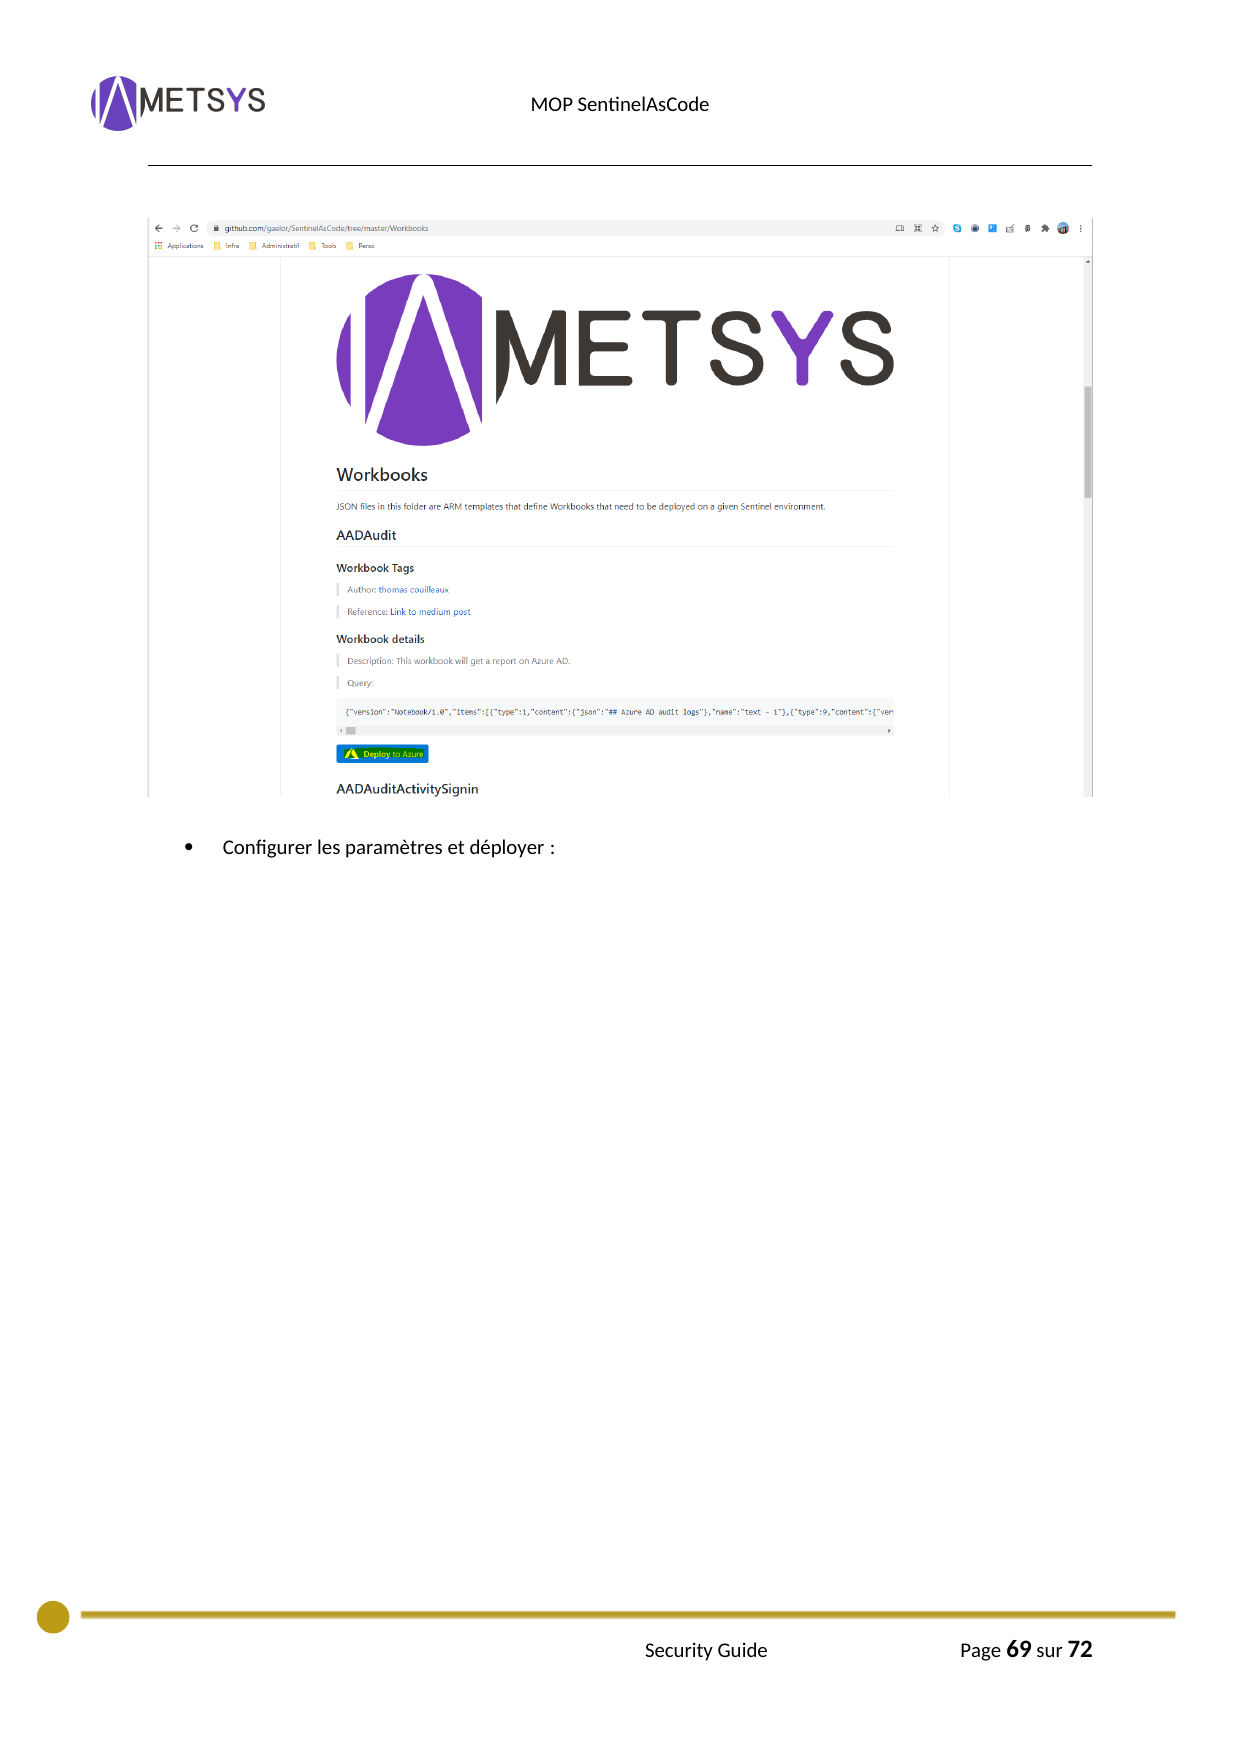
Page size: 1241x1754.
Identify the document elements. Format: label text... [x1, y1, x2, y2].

list Configurer les paramètres et déployer : [185, 834, 1092, 859]
picture [79, 1600, 1179, 1627]
picture [147, 218, 1093, 797]
